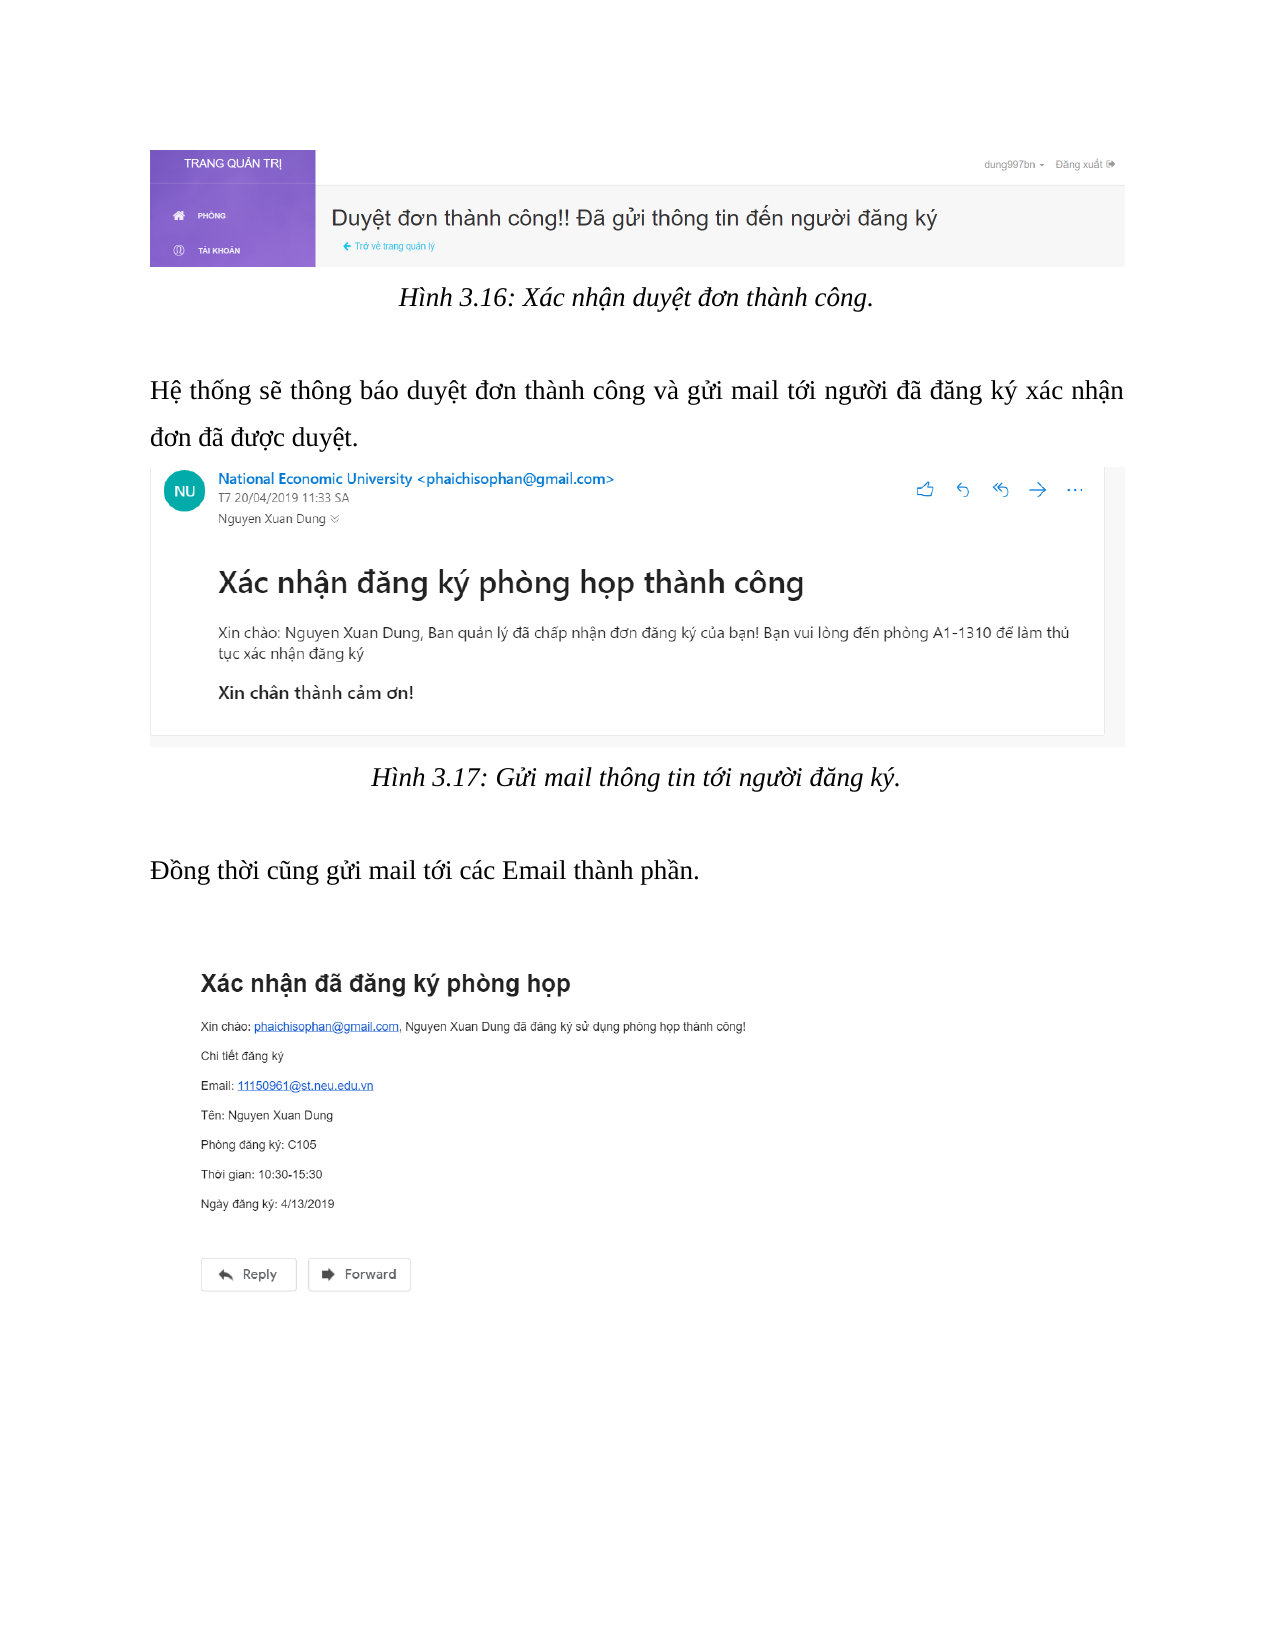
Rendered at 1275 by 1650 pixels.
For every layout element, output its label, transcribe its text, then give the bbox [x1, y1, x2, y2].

picture [150, 467, 1125, 747]
text Đồng thời cũng gửi mail tới các Email thành phần. [150, 854, 1125, 885]
text Hình 3.16: Xác nhận duyệt đơn thành công. [150, 281, 1125, 312]
text Hình 3.17: Gửi mail thông tin tới người đăng ký. [150, 761, 1125, 792]
picture [150, 150, 1125, 267]
text Hệ thống sẽ thông báo duyệt đơn thành công và gửi mail tới người đã đăng ký xác nhận đơn đã được duyệt. [150, 374, 1125, 452]
picture [150, 947, 1125, 1320]
